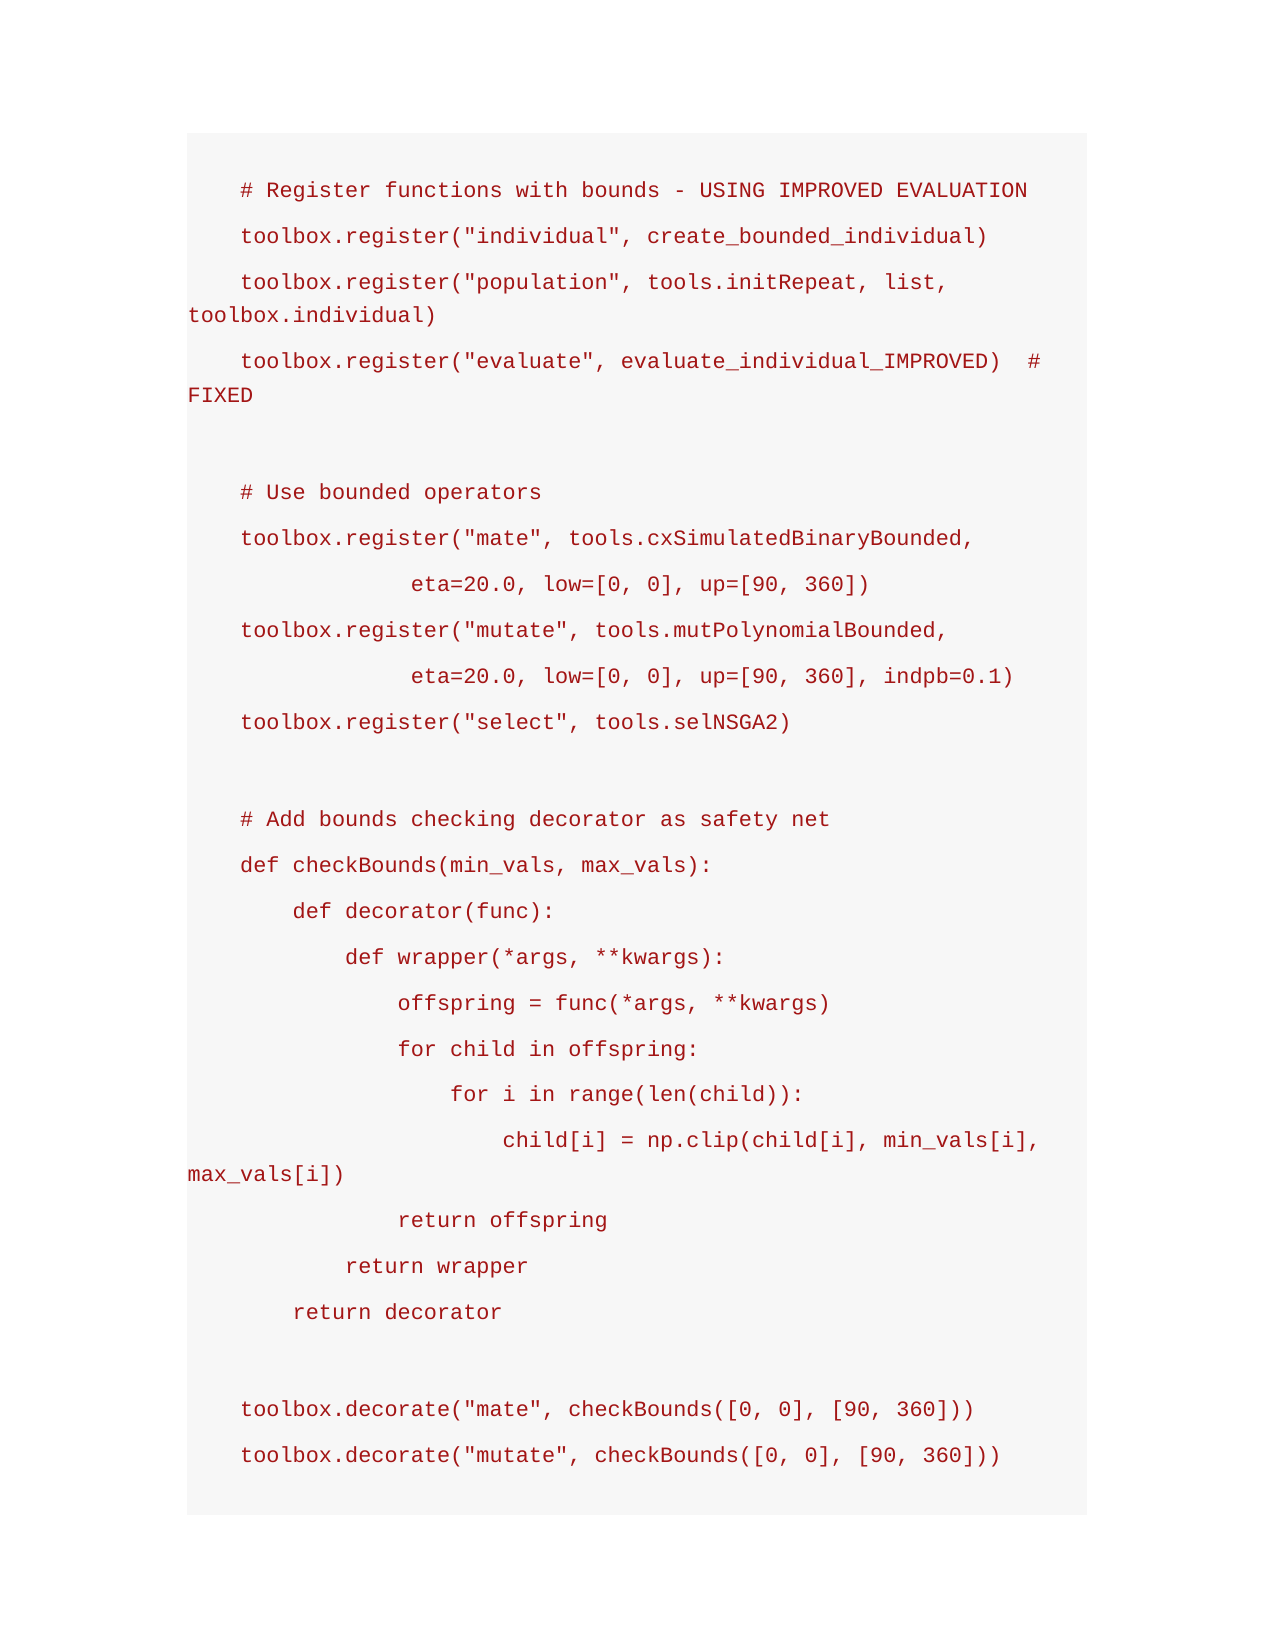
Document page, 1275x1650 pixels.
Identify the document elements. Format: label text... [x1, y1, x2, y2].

text for child in offspring: [187, 1038, 1087, 1062]
text toolbox.register("select", tools.selNSGA2) [187, 711, 1087, 736]
text # Add bounds checking decorator as safety net [187, 808, 1087, 833]
text # Register functions with bounds - USING IMPROVED EVALUATION [187, 179, 1087, 204]
text eta=20.0, low=[0, 0], up=[90, 360], indpb=0.1) [187, 665, 1087, 690]
text return wrapper [187, 1255, 1087, 1280]
text toolbox.register("population", tools.initRepeat, list, toolbox.individual) [187, 271, 1087, 329]
text eta=20.0, low=[0, 0], up=[90, 360]) [187, 573, 1087, 598]
text for i in range(len(child)): [187, 1084, 1087, 1108]
text return decorator [187, 1301, 1087, 1326]
text def wrapper(*args, **kwargs): [187, 946, 1087, 971]
text toolbox.register("individual", create_bounded_individual) [187, 225, 1087, 250]
text def checkBounds(min_vals, max_vals): [187, 854, 1087, 879]
text toolbox.register("evaluate", evaluate_individual_IMPROVED) # FIXED [187, 351, 1087, 409]
text toolbox.decorate("mutate", checkBounds([0, 0], [90, 360])) [187, 1444, 1087, 1469]
text toolbox.register("mutate", tools.mutPolynomialBounded, [187, 619, 1087, 644]
text toolbox.register("mate", tools.cxSimulatedBinaryBounded, [187, 527, 1087, 552]
text toolbox.decorate("mate", checkBounds([0, 0], [90, 360])) [187, 1398, 1087, 1423]
text # Use bounded operators [187, 481, 1087, 506]
text def decorator(func): [187, 900, 1087, 925]
text child[i] = np.clip(child[i], min_vals[i], max_vals[i]) [187, 1129, 1087, 1188]
text offspring = func(*args, **kwargs) [187, 992, 1087, 1017]
text return offspring [187, 1209, 1087, 1234]
